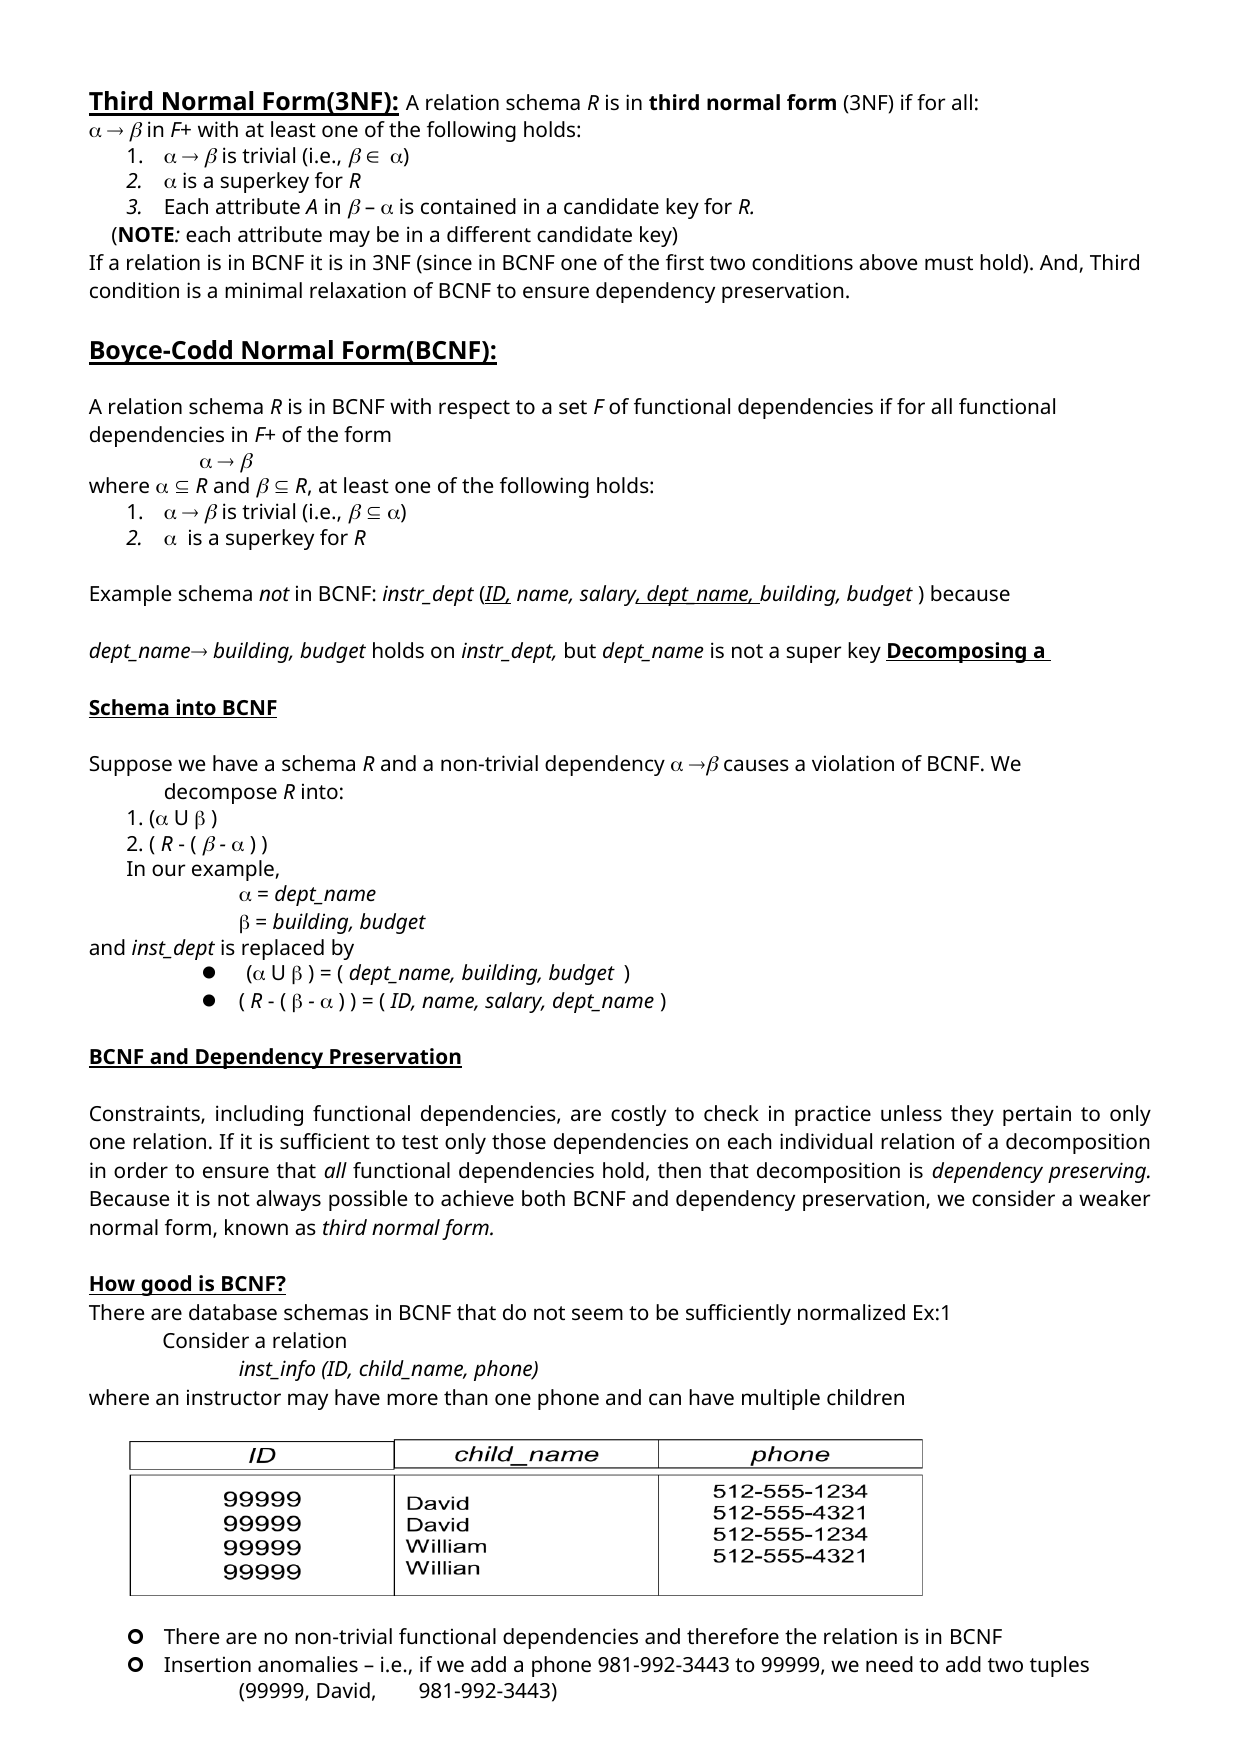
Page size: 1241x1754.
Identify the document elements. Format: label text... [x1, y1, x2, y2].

text Example schema not in BCNF: instr_dept (ID, name, salary, dept_name, building, budget ) because dept_name building, budget holds on instr_dept, but dept_name is not a super key Decomposing a Schema into BCNF [88, 579, 1094, 721]
text where   R and   R, at least one of the following holds: [88, 473, 1192, 499]
list ( U  ) = ( dept_name, building, budget ) [201, 960, 1192, 986]
text In our example, [126, 856, 1192, 881]
text 1. ( U  ) [126, 805, 1192, 830]
text (99999, David, 981-992-3443) [238, 1679, 1192, 1704]
text where an instructor may have more than one phone and can have multiple children [88, 1383, 1192, 1411]
list ( R - (  -  ) ) = ( ID, name, salary, dept_name ) [201, 986, 1192, 1014]
list    is trivial (i.e.,   ) [126, 499, 1192, 525]
text (NOTE: each attribute may be in a different candidate key) [111, 220, 1192, 248]
text If a relation is in BCNF it is in 3NF (since in BCNF one of the first two conditions above must hold). And, Third condition is a minimal relaxation of BCNF to ensure dependency preservation. [88, 249, 1146, 304]
list Insertion anomalies – i.e., if we add a phone 981-992-3443 to 99999, we need to add two tuples [126, 1650, 1117, 1679]
list  is a superkey for R [126, 168, 1192, 193]
subtitle Boyce-Codd Normal Form(BCNF): [88, 333, 1192, 367]
picture [129, 1439, 923, 1596]
text A relation schema R is in BCNF with respect to a set F of functional dependencies if for all functional dependencies in F+ of the form [88, 392, 1146, 448]
text  = building, budget [238, 907, 1192, 935]
text How good is BCNF? [88, 1269, 1192, 1298]
list  is a superkey for R [126, 525, 1192, 550]
text inst_info (ID, child_name, phone) [238, 1354, 1192, 1383]
text    in F+ with at least one of the following holds: [88, 117, 1192, 142]
list There are no non-trivial functional dependencies and therefore the relation is in BCNF [126, 1622, 1192, 1650]
text 2. ( R - (  -  ) ) [126, 830, 1192, 856]
text Constraints, including functional dependencies, are costly to check in practice unless they pertain to only one relation. If it is sufficient to test only those dependencies on each individual relation of a decomposition in order to ensure that all functional dependencies hold, then that decomposition is dependency preserving. Because it is not always possible to achieve both BCNF and dependency preservation, we consider a weaker normal form, known as third normal form. [88, 1099, 1152, 1241]
text BCNF and Dependency Preservation [88, 1042, 1192, 1071]
text  = dept_name [238, 881, 1192, 907]
text There are database schemas in BCNF that do not seem to be sufficiently normalized Ex:1 Consider a relation [88, 1298, 972, 1354]
text    [199, 448, 1192, 473]
list Each attribute A in  –  is contained in a candidate key for R. [126, 193, 1192, 219]
list    is trivial (i.e.,   ) [126, 142, 1192, 168]
text and inst_dept is replaced by [88, 935, 1192, 960]
text Suppose we have a schema R and a non-trivial dependency   causes a violation of BCNF. We decompose R into: [88, 749, 1094, 805]
text Third Normal Form(3NF): A relation schema R is in third normal form (3NF) if for all: [88, 87, 1192, 117]
